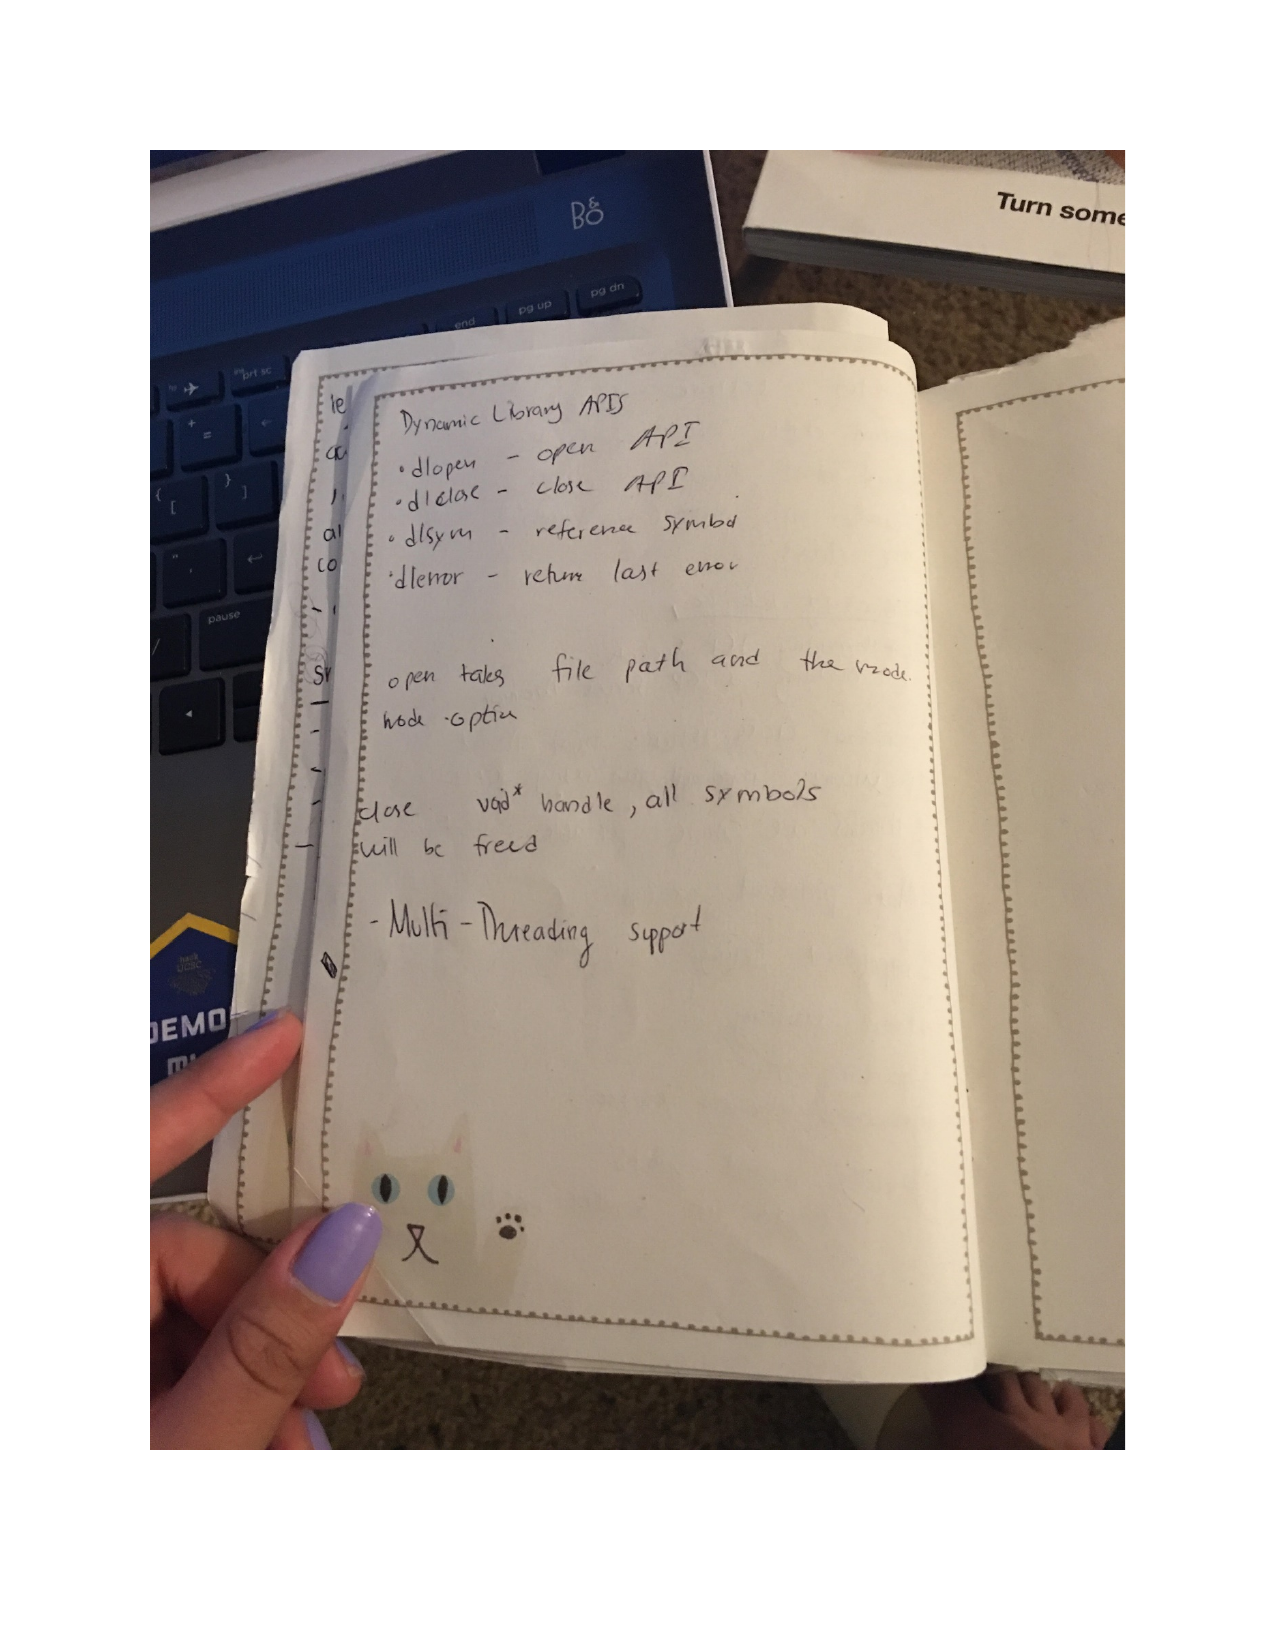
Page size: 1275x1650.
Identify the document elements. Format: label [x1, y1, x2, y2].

picture [150, 150, 1125, 1450]
